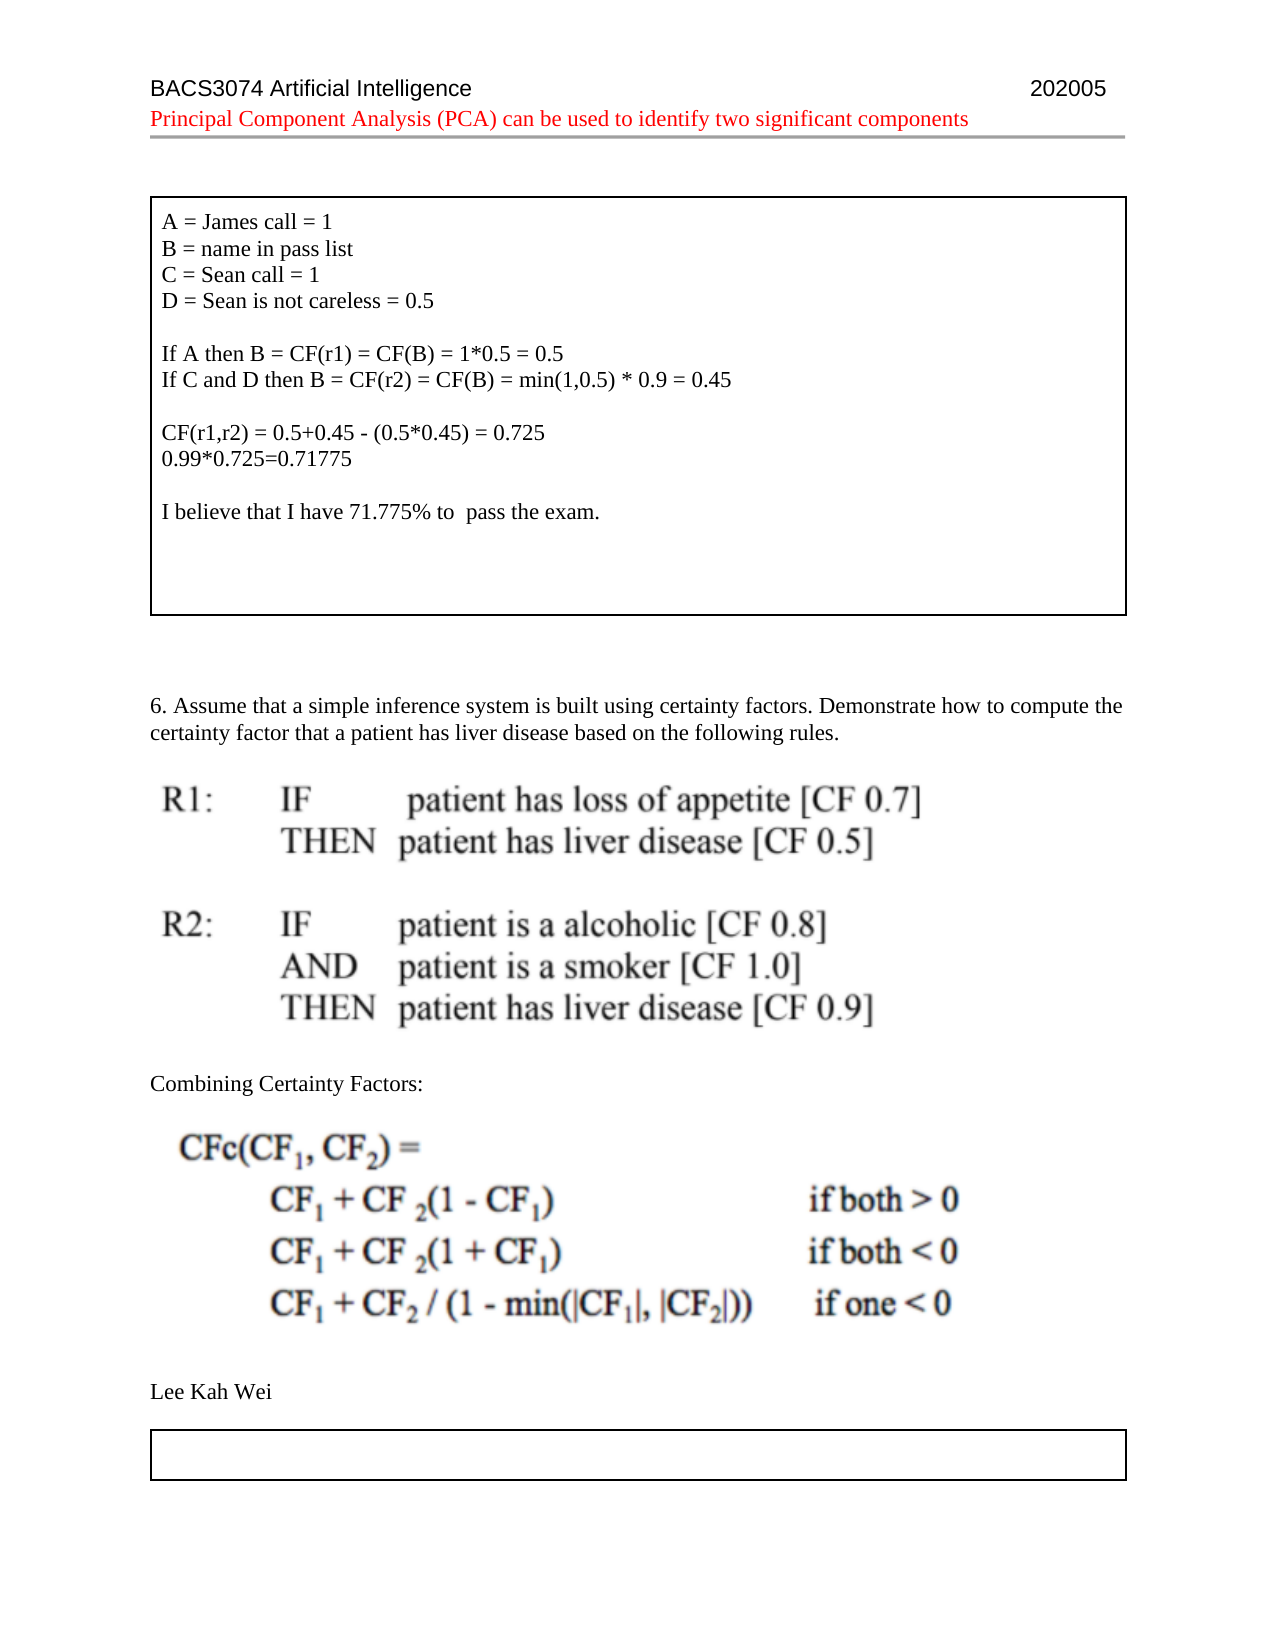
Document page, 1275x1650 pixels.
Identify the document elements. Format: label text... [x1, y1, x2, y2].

table_header A = James call = 1 B = name in pass list C = Sean call = 1 D = Sean is not careless = 0.5 If A then B = CF(r1) = CF(B) = 1*0.5 = 0.5 If C and D then B = CF(r2) = CF(B) = min(1,0.5) * 0.9 = 0.45 CF(r1,r2) = 0.5+0.45 - (0.5*0.45) = 0.725 0.99*0.725=0.71775 I believe that I have 71.775% to pass the exam. [152, 198, 1125, 614]
picture [150, 770, 939, 1046]
text 6. Assume that a simple inference system is built using certainty factors. Demonstrate how to compute the certainty factor that a patient has liver disease based on the following rules. [150, 692, 1125, 745]
picture [150, 1121, 1044, 1353]
text Combining Certainty Factors: [150, 1070, 1125, 1097]
text Lee Kah Wei [150, 1378, 1125, 1404]
table_header [152, 1431, 1125, 1478]
